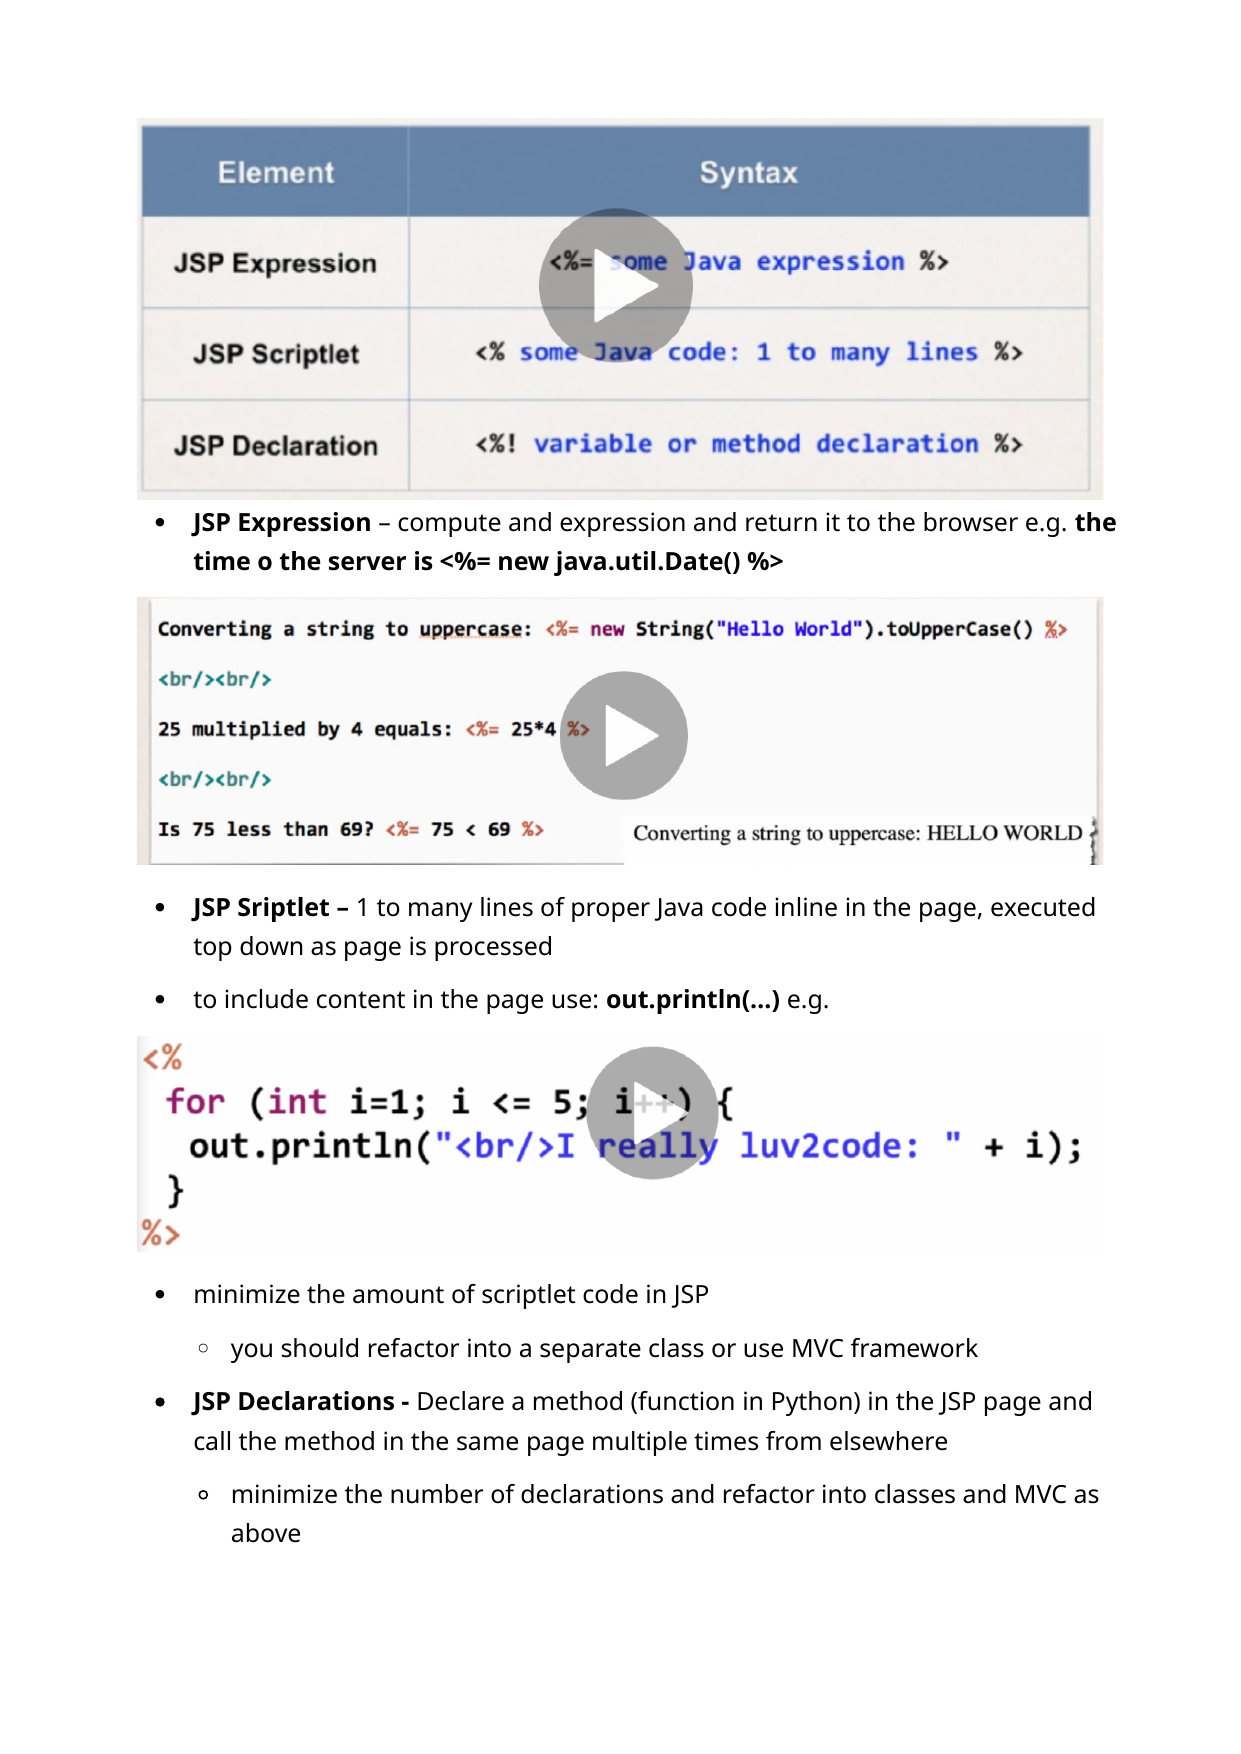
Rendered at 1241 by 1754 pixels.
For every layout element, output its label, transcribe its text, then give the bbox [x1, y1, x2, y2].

list minimize the number of declarations and refactor into classes and MVC as above [193, 1477, 1122, 1550]
picture [136, 118, 1104, 500]
picture [136, 597, 1104, 865]
list JSP Declarations - Declare a method (function in Python) in the JSP page and call the method in the same page multiple times from elsewhere [156, 1384, 1122, 1457]
picture [136, 1036, 1104, 1252]
list to include content in the page use: out.println(…) e.g. [156, 982, 1122, 1016]
list you should refactor into a separate class or use MVC framework [193, 1330, 1122, 1364]
